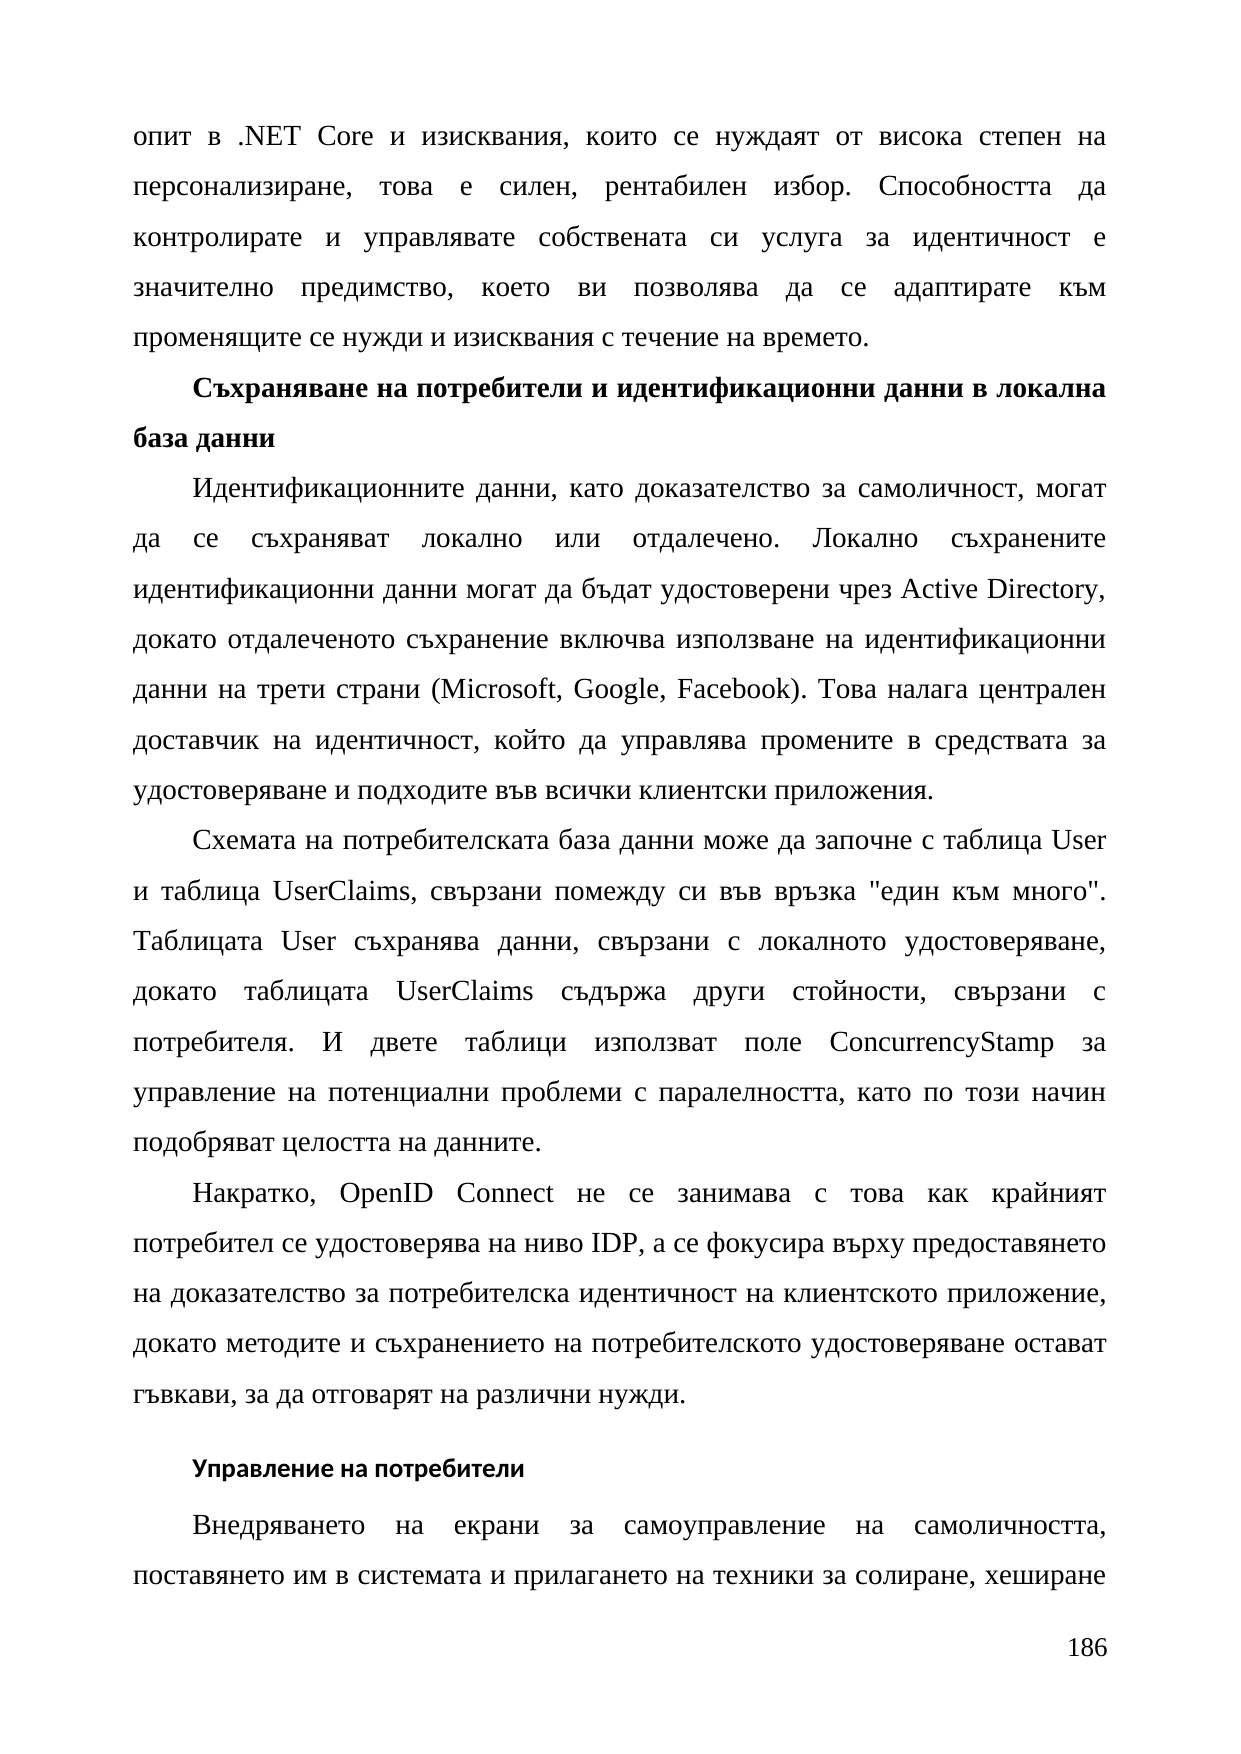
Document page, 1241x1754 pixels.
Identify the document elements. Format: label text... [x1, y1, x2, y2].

text Съхраняване на потребители и идентификационни данни в локална база данни [133, 370, 1107, 453]
text Идентификационните данни, като доказателство за самоличност, могат да се съхраняват локално или отдалечено. Локално съхранените идентификационни данни могат да бъдат удостоверени чрез Active Directory, докато отдалеченото съхранение включва използване на идентификационни данни на трети страни (Microsoft, Google, Facebook). Това налага централен доставчик на идентичност, който да управлява промените в средствата за удостоверяване и подходите във всички клиентски приложения. [133, 470, 1107, 806]
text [133, 118, 1107, 353]
text Схемата на потребителската база данни може да започне с таблица User и таблица UserClaims, свързани помежду си във връзка "един към много". Таблицата User съхранява данни, свързани с локалното удостоверяване, докато таблицата UserClaims съдържа други стойности, свързани с потребителя. И двете таблици използват поле ConcurrencyStamp за управление на потенциални проблеми с паралелността, като по този начин подобряват целостта на данните. [133, 822, 1107, 1158]
text Накратко, OpenID Connect не се занимава с това как крайният потребител се удостоверява на ниво IDP, а се фокусира върху предоставянето на доказателство за потребителска идентичност на клиентското приложение, докато методите и съхранението на потребителското удостоверяване остават гъвкави, за да отговарят на различни нужди. [133, 1175, 1107, 1409]
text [133, 1507, 1107, 1591]
subtitle Управление на потребители [133, 1451, 1107, 1484]
